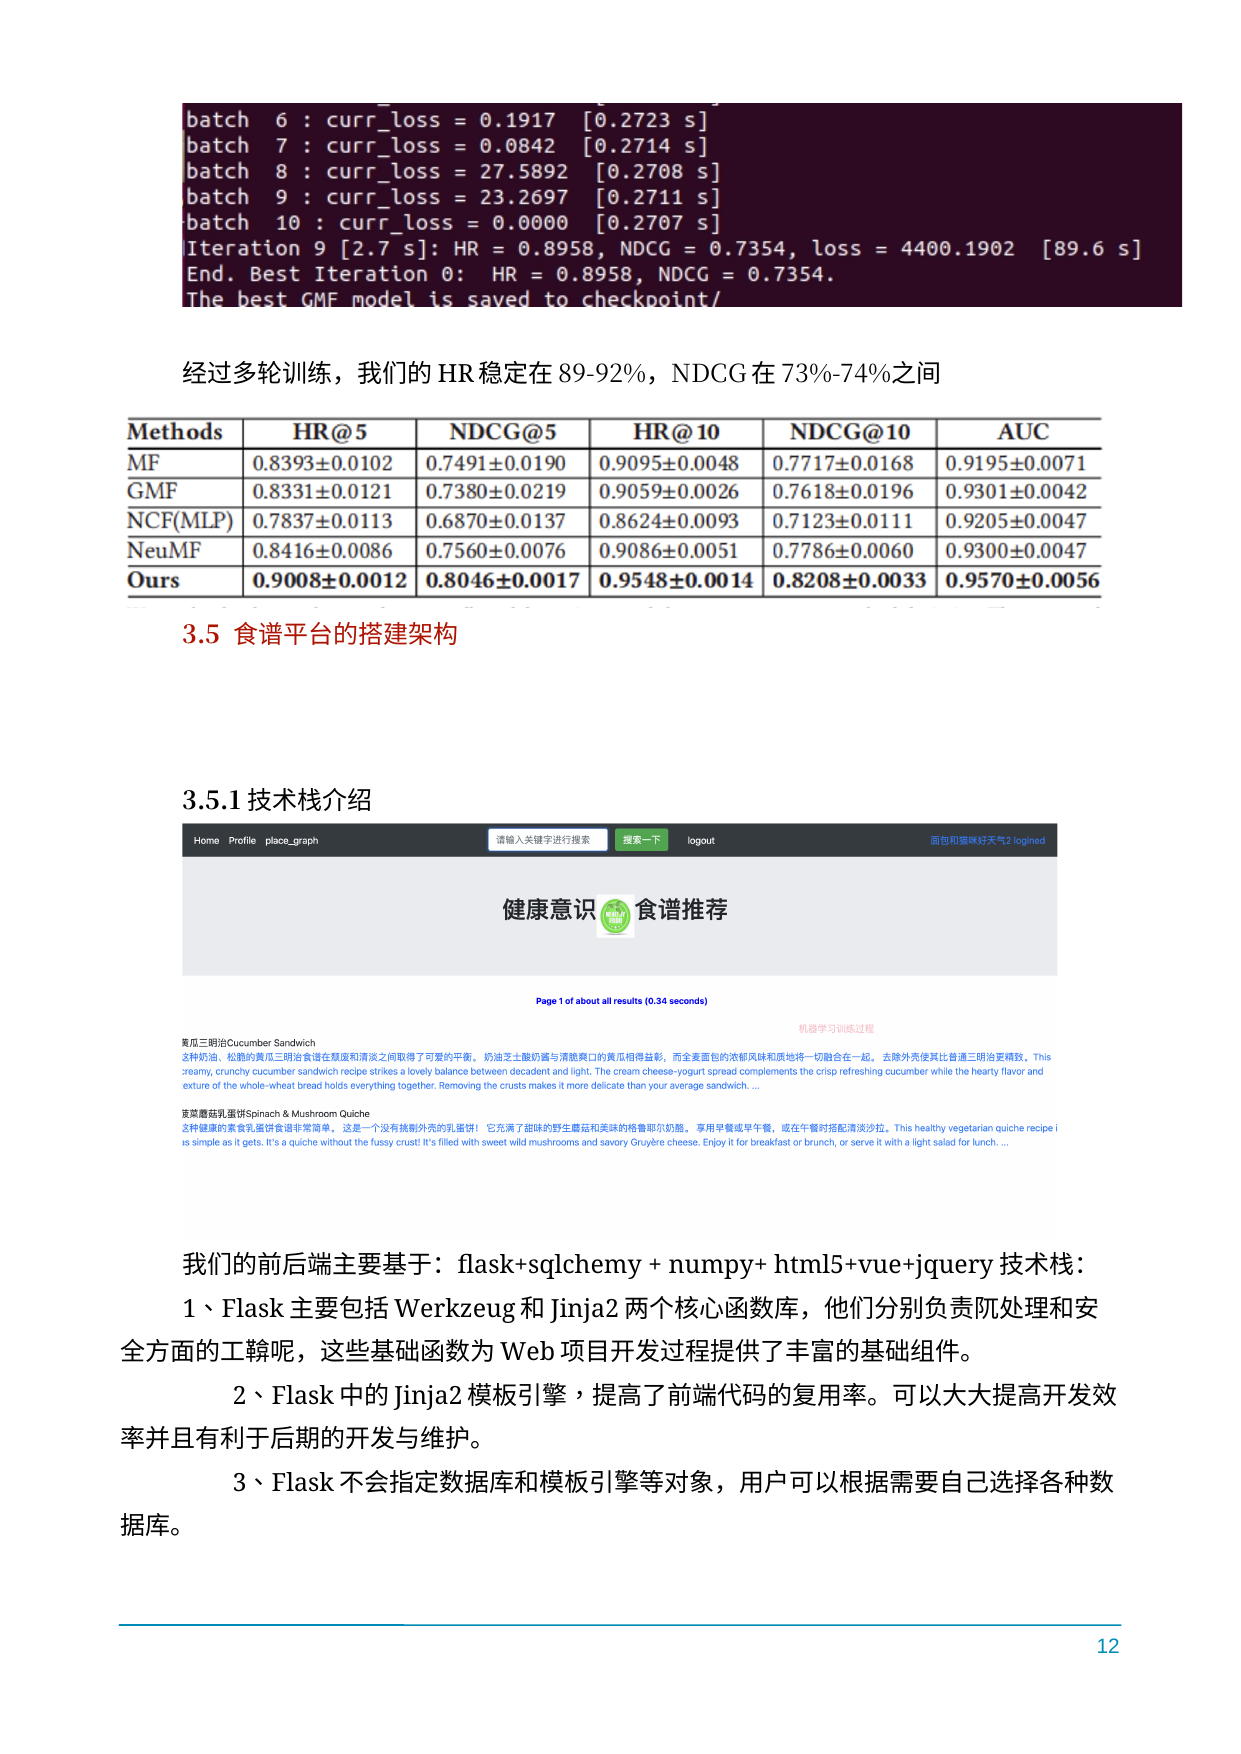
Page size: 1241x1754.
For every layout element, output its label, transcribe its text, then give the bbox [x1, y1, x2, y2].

text 我们的前后端主要基于：flask+sqlchemy + numpy+ html5+vue+jquery技术栈： [120, 1245, 1120, 1281]
text 2、Flask中的Jinja2模板引擎，提高了前端代码的复用率。可以大大提高开发效率并且有利于后期的开发与维护。 [120, 1375, 1120, 1455]
text 3、Flask不会指定数据库和模板引擎等对象，用户可以根据需要自己选择各种数据库。 [120, 1462, 1120, 1542]
text 1、Flask主要包括Werkzeug和Jinja2两个核心函数库，他们分别负责阢处理和安全方面的工鞥呢，这些基础函数为Web项目开发过程提供了丰富的基础组件。 [120, 1288, 1120, 1368]
text 3.5.1 技术栈介绍 [120, 781, 1120, 817]
text 经过多轮训练，我们的HR稳定在89-92%，NDCG在73%-74%之间 [120, 354, 1120, 397]
picture [120, 397, 1120, 608]
text 3.5 食谱平台的搭建架构 [120, 614, 1120, 651]
picture [182, 103, 1183, 307]
picture [182, 823, 1058, 1239]
